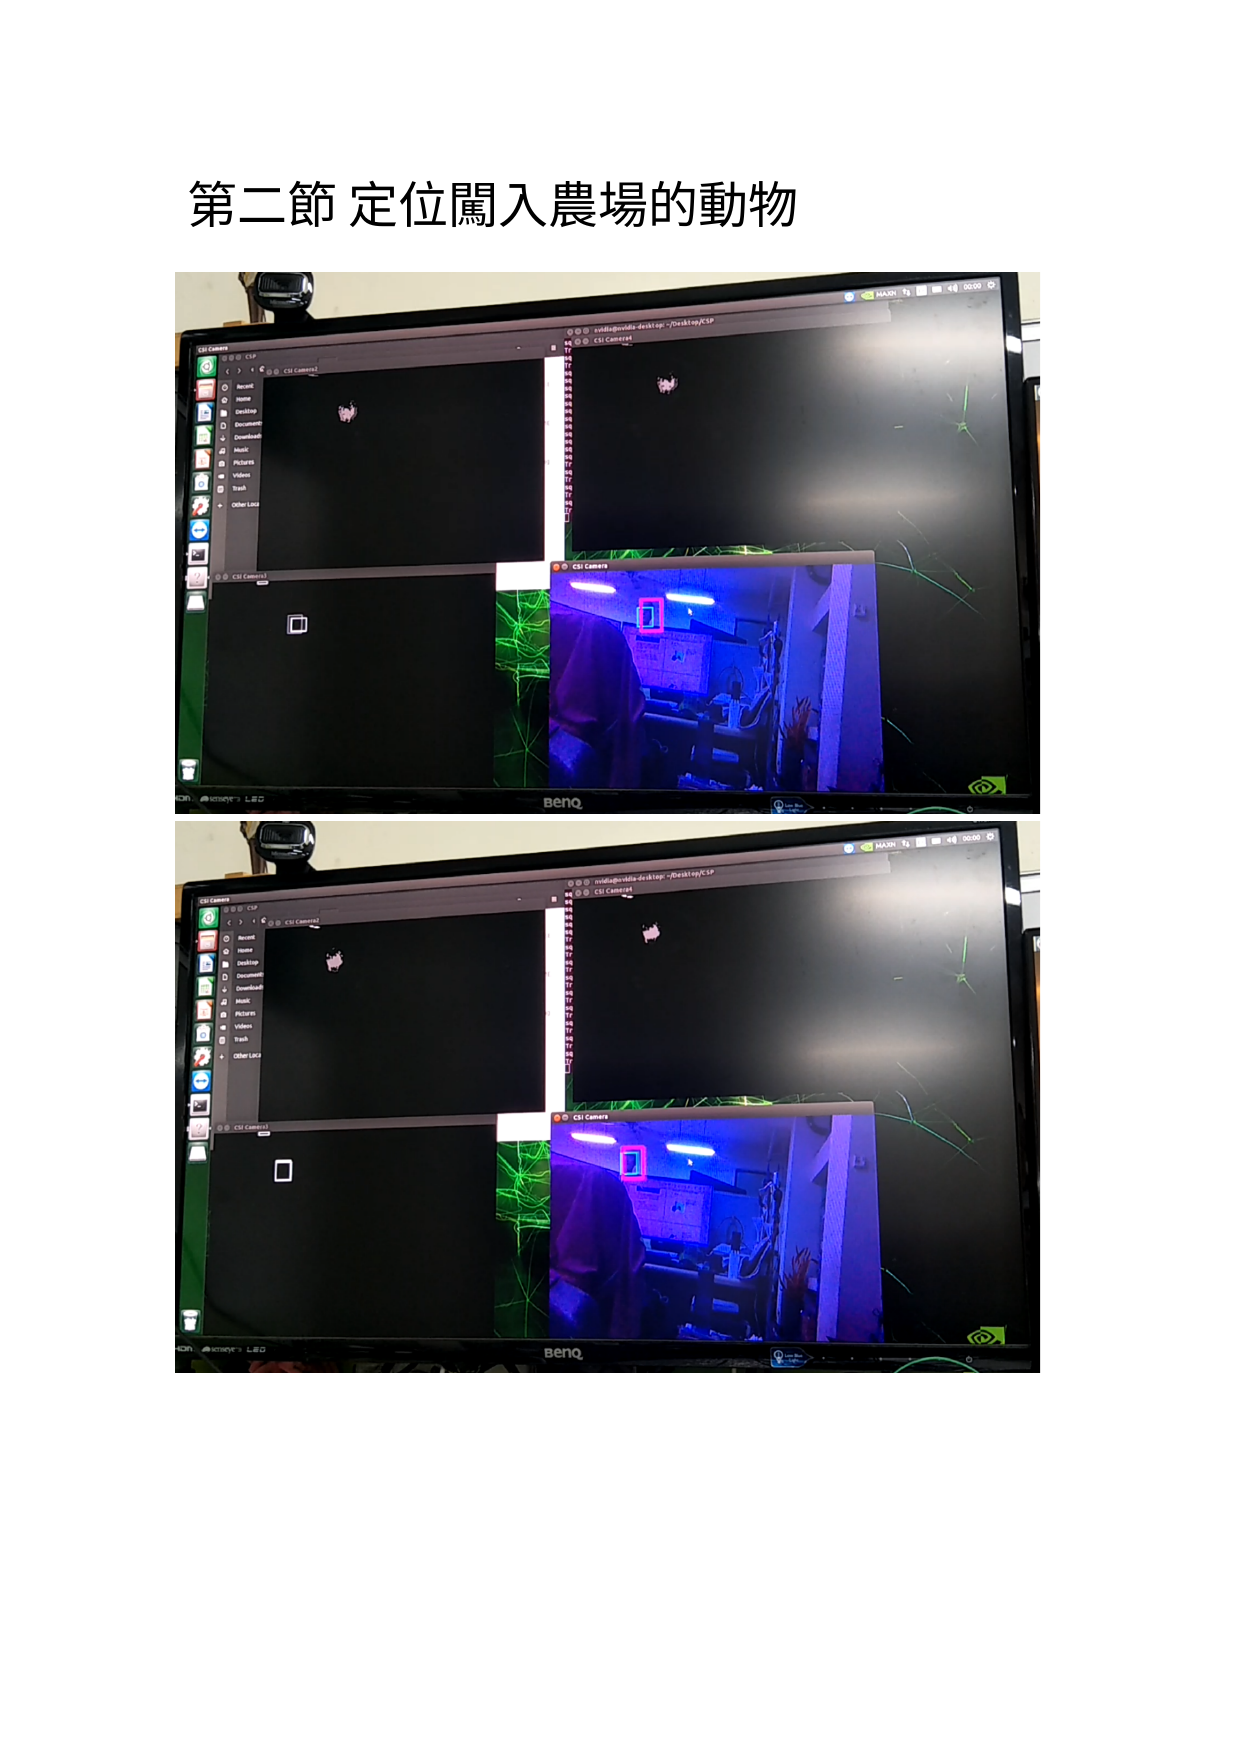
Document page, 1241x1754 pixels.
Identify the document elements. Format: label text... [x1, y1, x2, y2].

picture [175, 272, 1041, 814]
text 第二節 定位闖入農場的動物 [187, 164, 1053, 239]
picture [175, 821, 1041, 1373]
